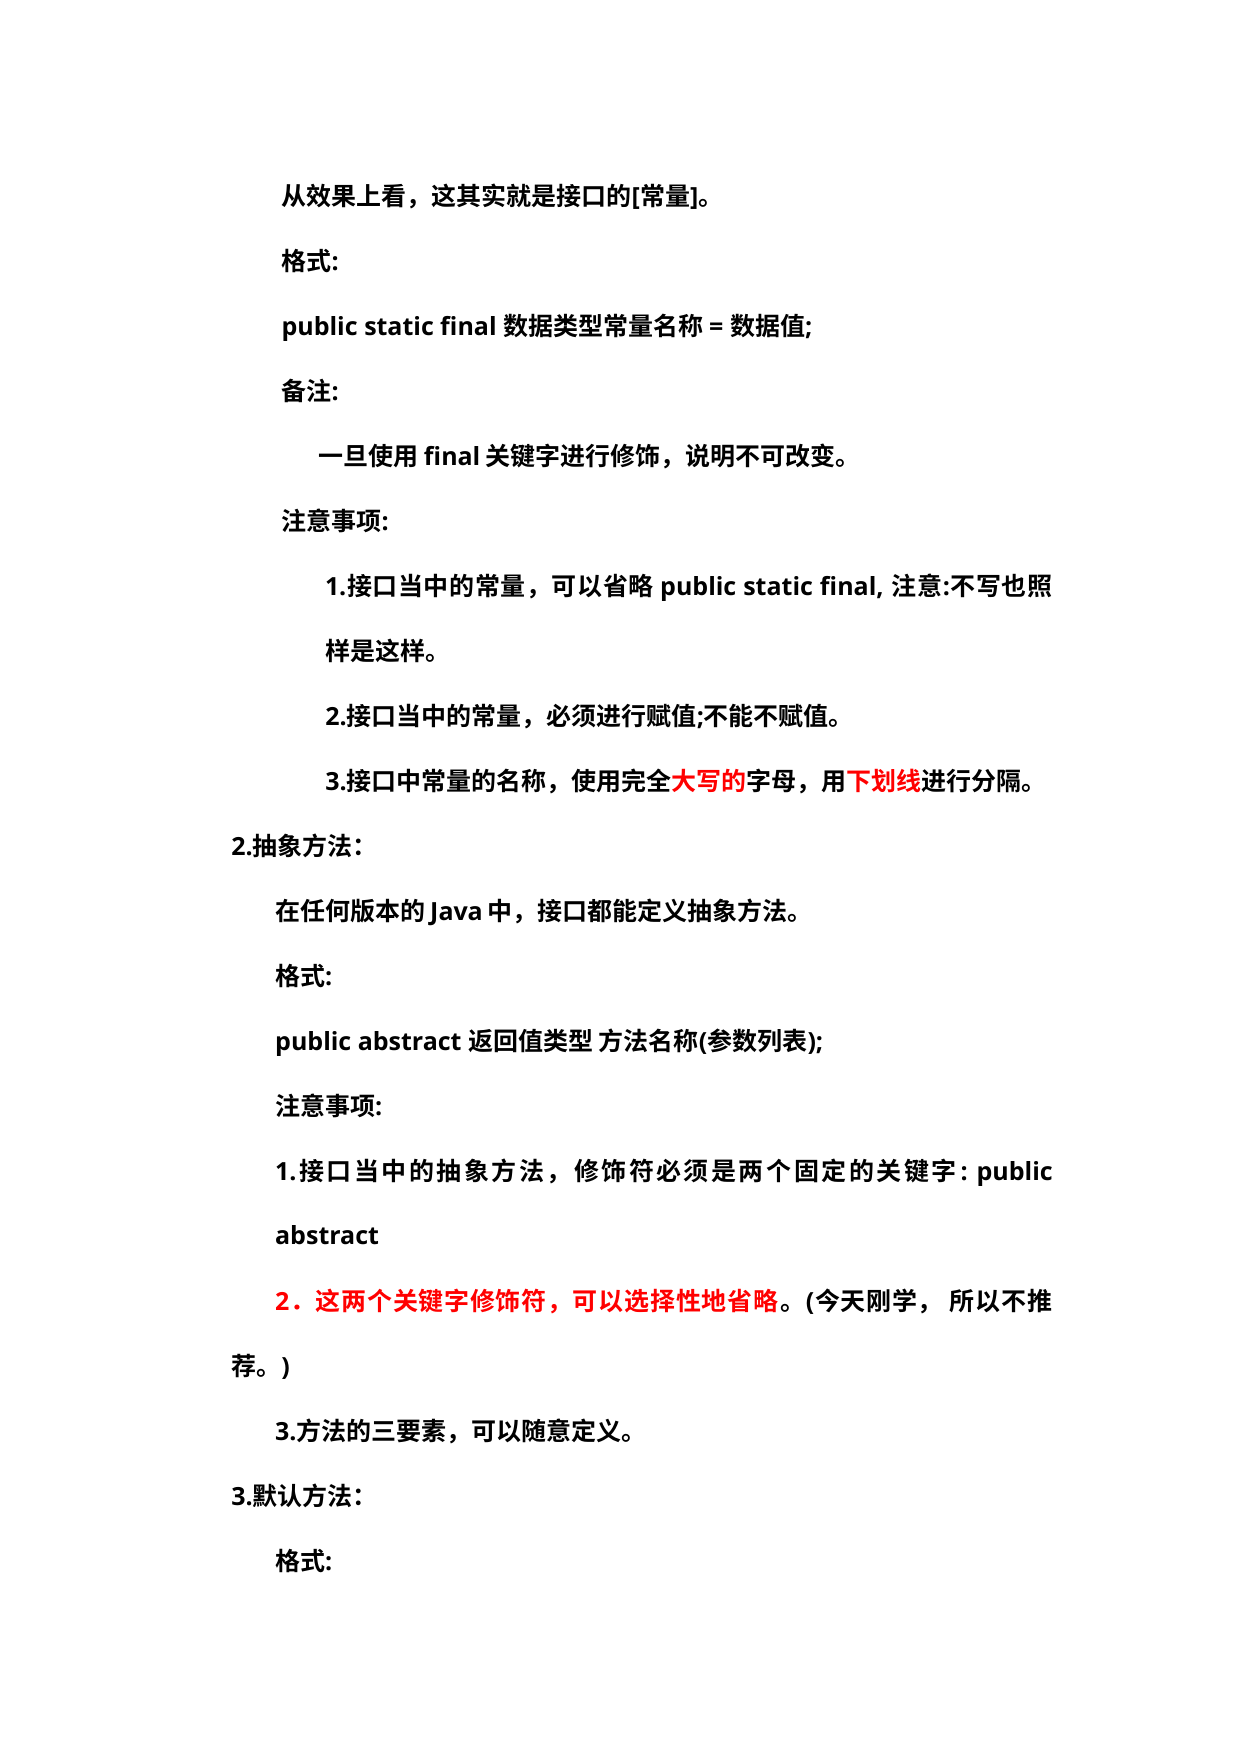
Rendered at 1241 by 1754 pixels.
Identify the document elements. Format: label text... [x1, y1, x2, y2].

text 备注: [187, 357, 1053, 422]
text 2．这两个关键字修饰符，可以选择性地省略。(今天刚学， 所以不推荐。) [231, 1267, 1053, 1397]
text 3.默认方法： [187, 1462, 1053, 1527]
text 在任何版本的Java中，接口都能定义抽象方法。 [187, 877, 1053, 942]
text 注意事项: [187, 487, 1053, 552]
text 1.接口当中的抽象方法，修饰符必须是两个固定的关键字: public abstract [275, 1137, 1053, 1267]
text 注意事项: [231, 1072, 1053, 1137]
text 一旦使用final关键字进行修饰，说明不可改变。 [225, 422, 1053, 487]
text 3.方法的三要素，可以随意定义。 [231, 1397, 1053, 1462]
list 3.接口中常量的名称，使用完全大写的字母，用下划线进行分隔。 [319, 747, 1053, 812]
text 格式: [231, 942, 1053, 1007]
text 格式: [187, 227, 1053, 292]
list 2.接口当中的常量，必须进行赋值;不能不赋值。 [275, 682, 1053, 747]
list 1.接口当中的常量，可以省略public static final, 注意:不写也照样是这样。 [325, 552, 1053, 682]
text public abstract 返回值类型 方法名称(参数列表); [231, 1007, 1053, 1072]
text 格式: [231, 1527, 1053, 1592]
text 从效果上看，这其实就是接口的[常量]。 [187, 162, 1053, 227]
text 2.抽象方法： [187, 812, 1053, 877]
text public static final 数据类型常量名称 = 数据值; [187, 292, 1053, 357]
